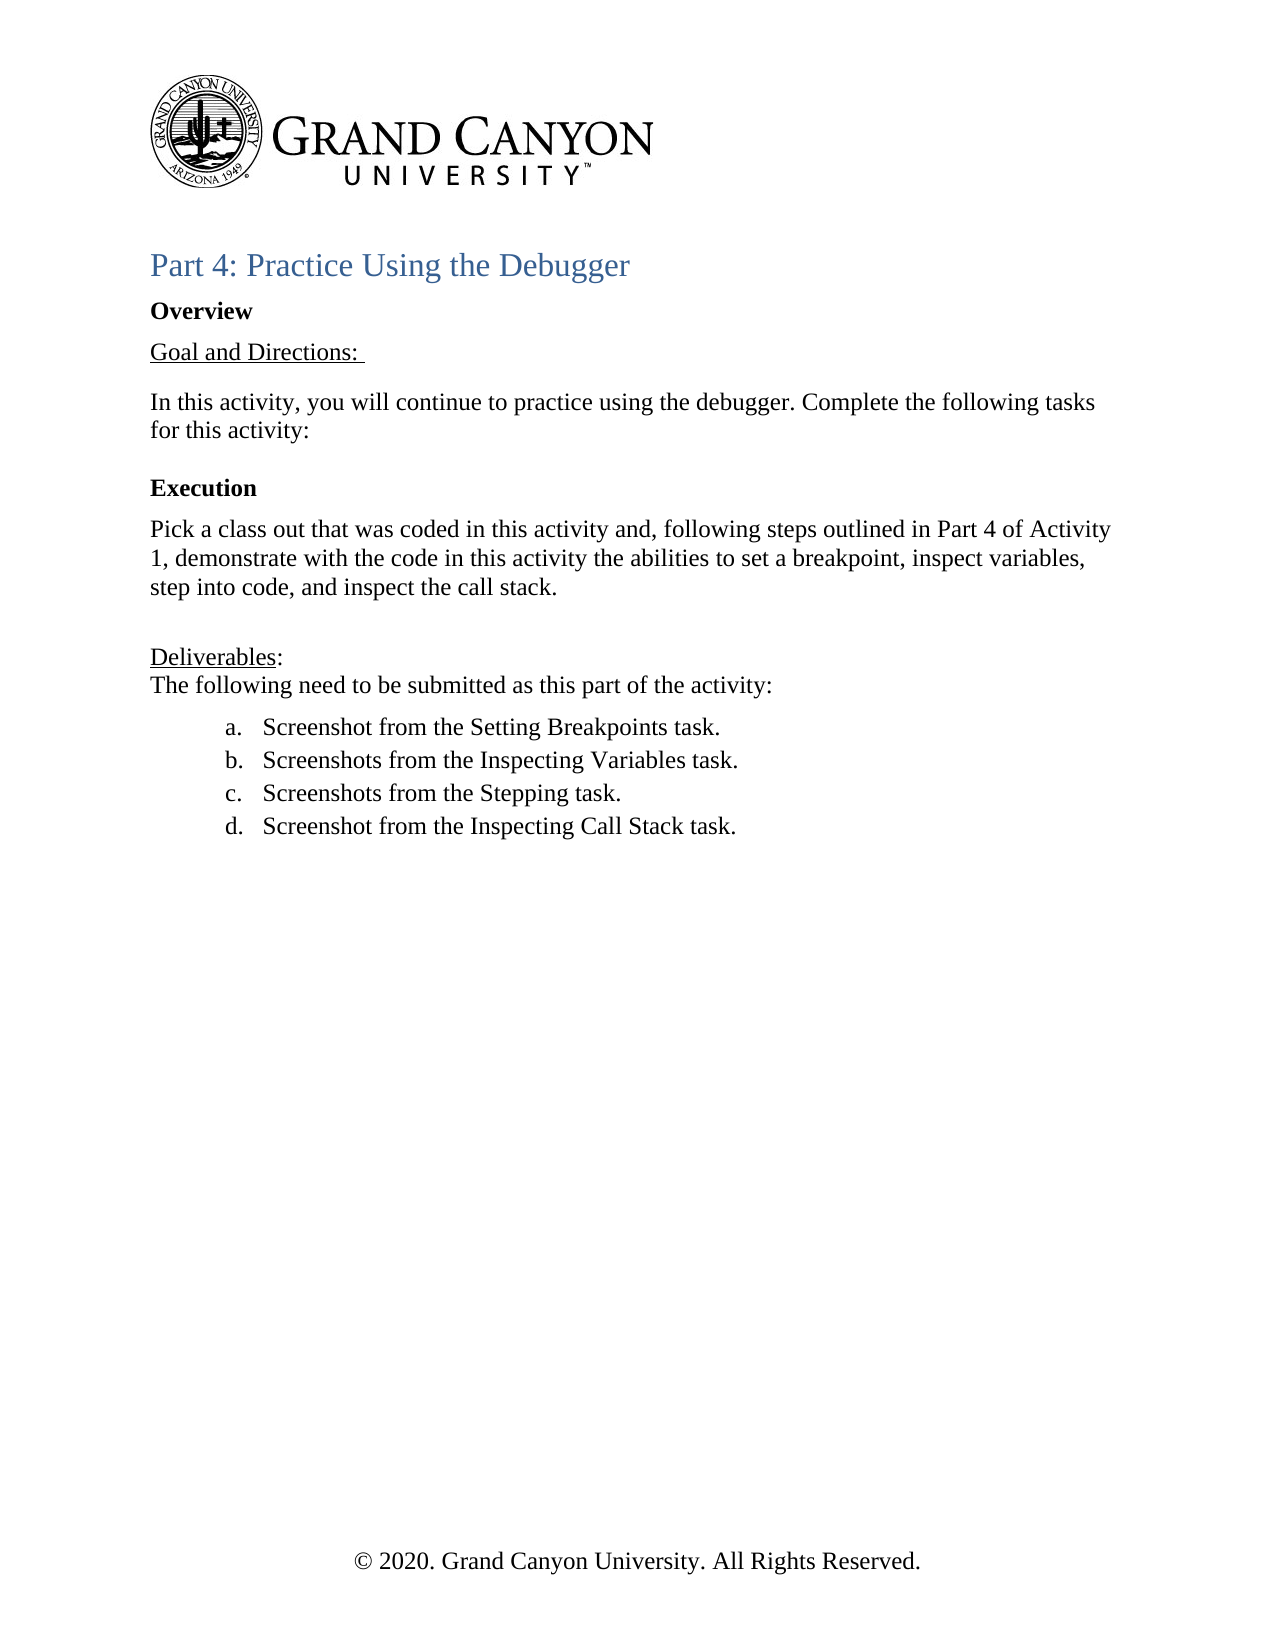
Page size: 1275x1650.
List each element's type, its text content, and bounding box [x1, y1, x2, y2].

text Goal and Directions: [150, 337, 1125, 366]
text Execution [150, 473, 1125, 502]
list Screenshots from the Inspecting Variables task. [225, 745, 1125, 773]
text Overview [150, 296, 1125, 324]
list Screenshot from the Setting Breakpoints task. [225, 712, 1125, 740]
text Deliverables: [150, 642, 1125, 670]
picture [150, 75, 654, 188]
text Pick a class out that was coded in this activity and, following steps outlined in Part 4 of Activity 1, demonstrate with the code in this activity the abilities to set a breakpoint, inspect variables, step into code, and inspect the call stack. [150, 514, 1125, 600]
text The following need to be submitted as this part of the activity: [150, 670, 1125, 699]
subtitle Part 4: Practice Using the Debugger [150, 245, 1125, 283]
list Screenshot from the Inspecting Call Stack task. [225, 811, 1125, 839]
text In this activity, you will continue to practice using the debugger. Complete the following tasks for this activity: [150, 387, 1125, 444]
list Screenshots from the Stepping task. [225, 778, 1125, 806]
